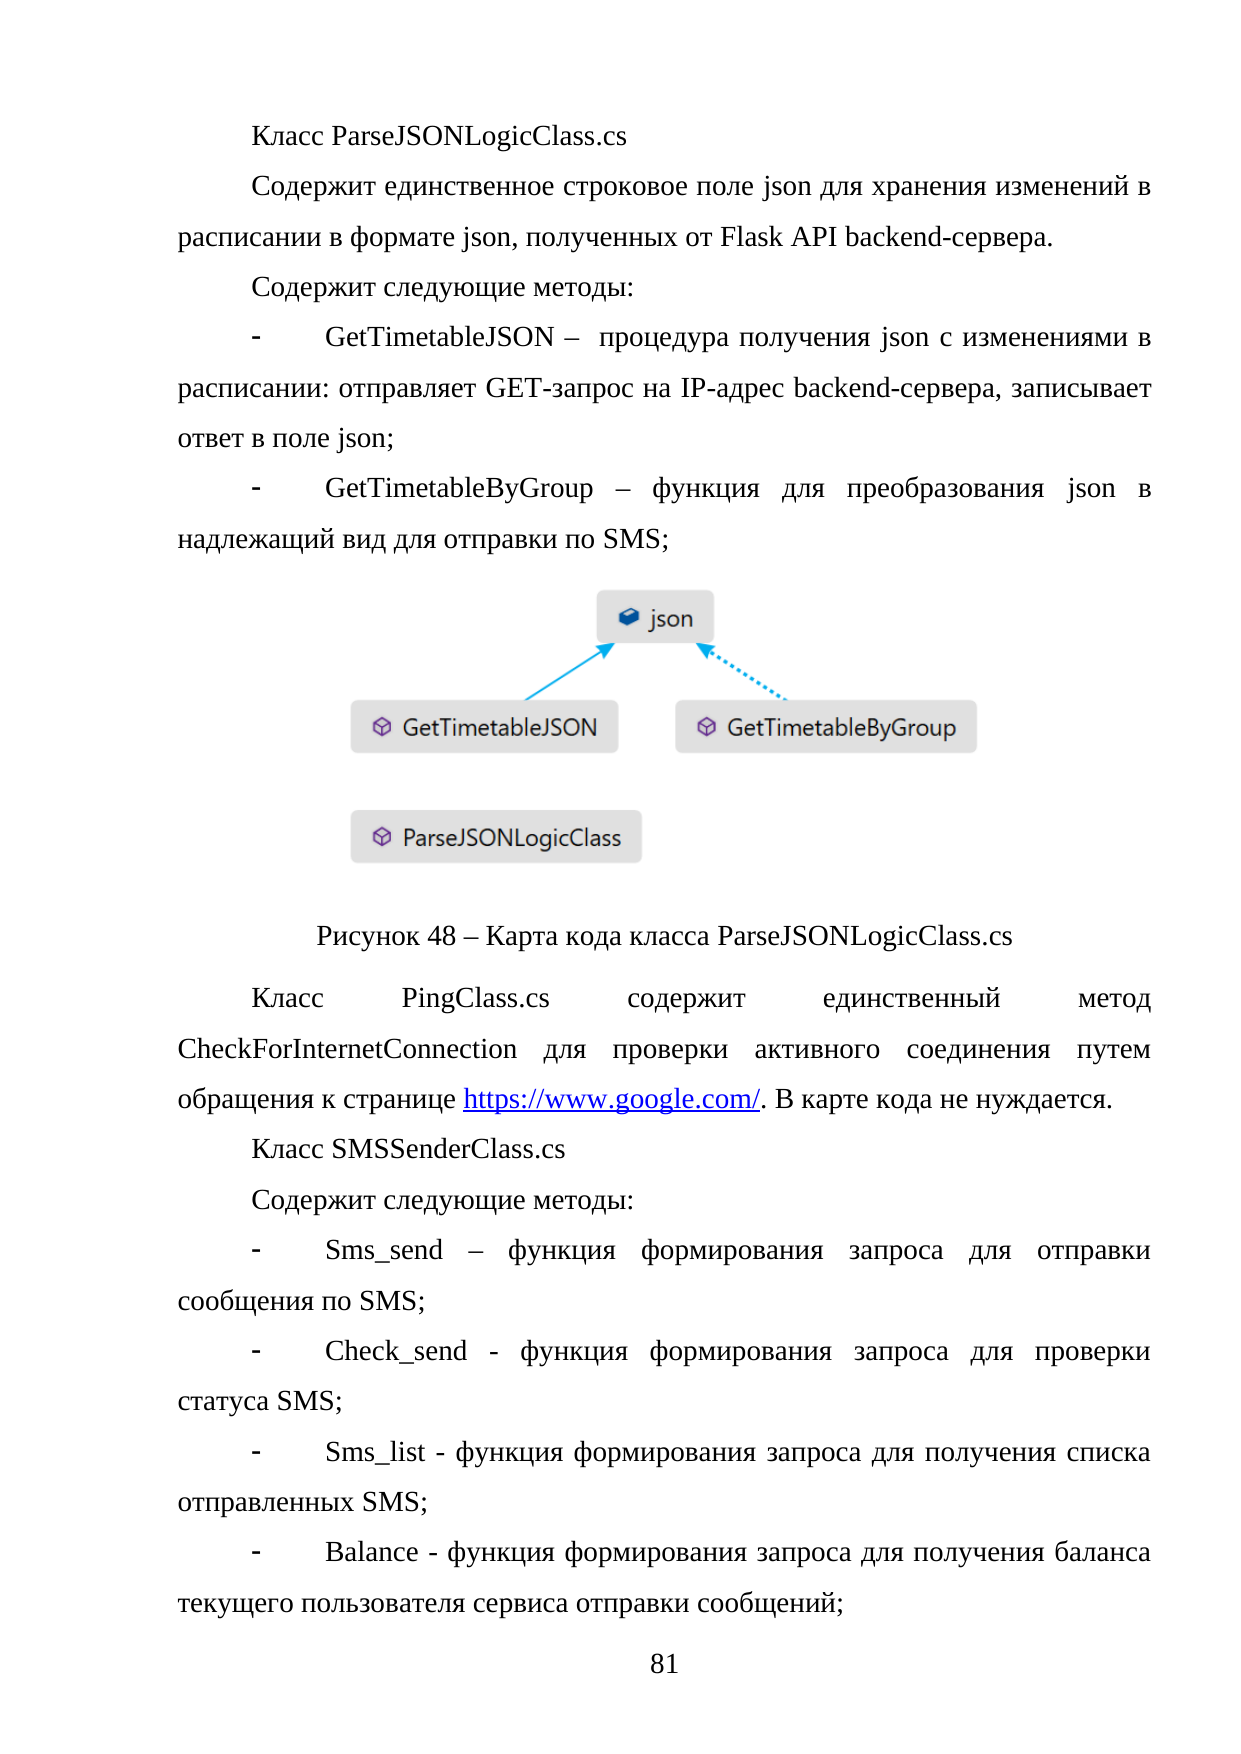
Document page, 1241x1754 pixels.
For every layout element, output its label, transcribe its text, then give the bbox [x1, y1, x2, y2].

list Sms_send – функция формирования запроса для отправки сообщения по SMS; [177, 1232, 1152, 1316]
text Рисунок 48 – Карта кода класса ParseJSONLogicClass.cs [177, 918, 1152, 951]
list Balance - функция формирования запроса для получения баланса текущего пользователя сервиса отправки сообщений; [177, 1534, 1152, 1618]
text Класс PingClass.cs содержит единственный метод CheckForInternetConnection для проверки активного соединения путем обращения к странице https://www.google.com/. В карте кода не нуждается. [177, 981, 1152, 1115]
list GetTimetableByGroup – функция для преобразования json в надлежащий вид для отправки по SMS; [177, 470, 1152, 554]
text Содержит следующие методы: [177, 269, 1152, 303]
list Sms_list - функция формирования запроса для получения списка отправленных SMS; [177, 1434, 1152, 1518]
picture [331, 571, 998, 881]
text Содержит следующие методы: [177, 1182, 1152, 1215]
text Класс SMSSenderClass.cs [177, 1132, 1152, 1165]
list GetTimetableJSON – процедура получения json с изменениями в расписании: отправляет GET-запрос на IP-адрес backend-сервера, записывает ответ в поле json; [177, 319, 1152, 454]
text Класс ParseJSONLogicClass.cs [177, 118, 1152, 152]
list Check_send - функция формирования запроса для проверки статуса SMS; [177, 1333, 1152, 1417]
text Содержит единственное строковое поле json для хранения изменений в расписании в формате json, полученных от Flask API backend-сервера. [177, 168, 1152, 252]
